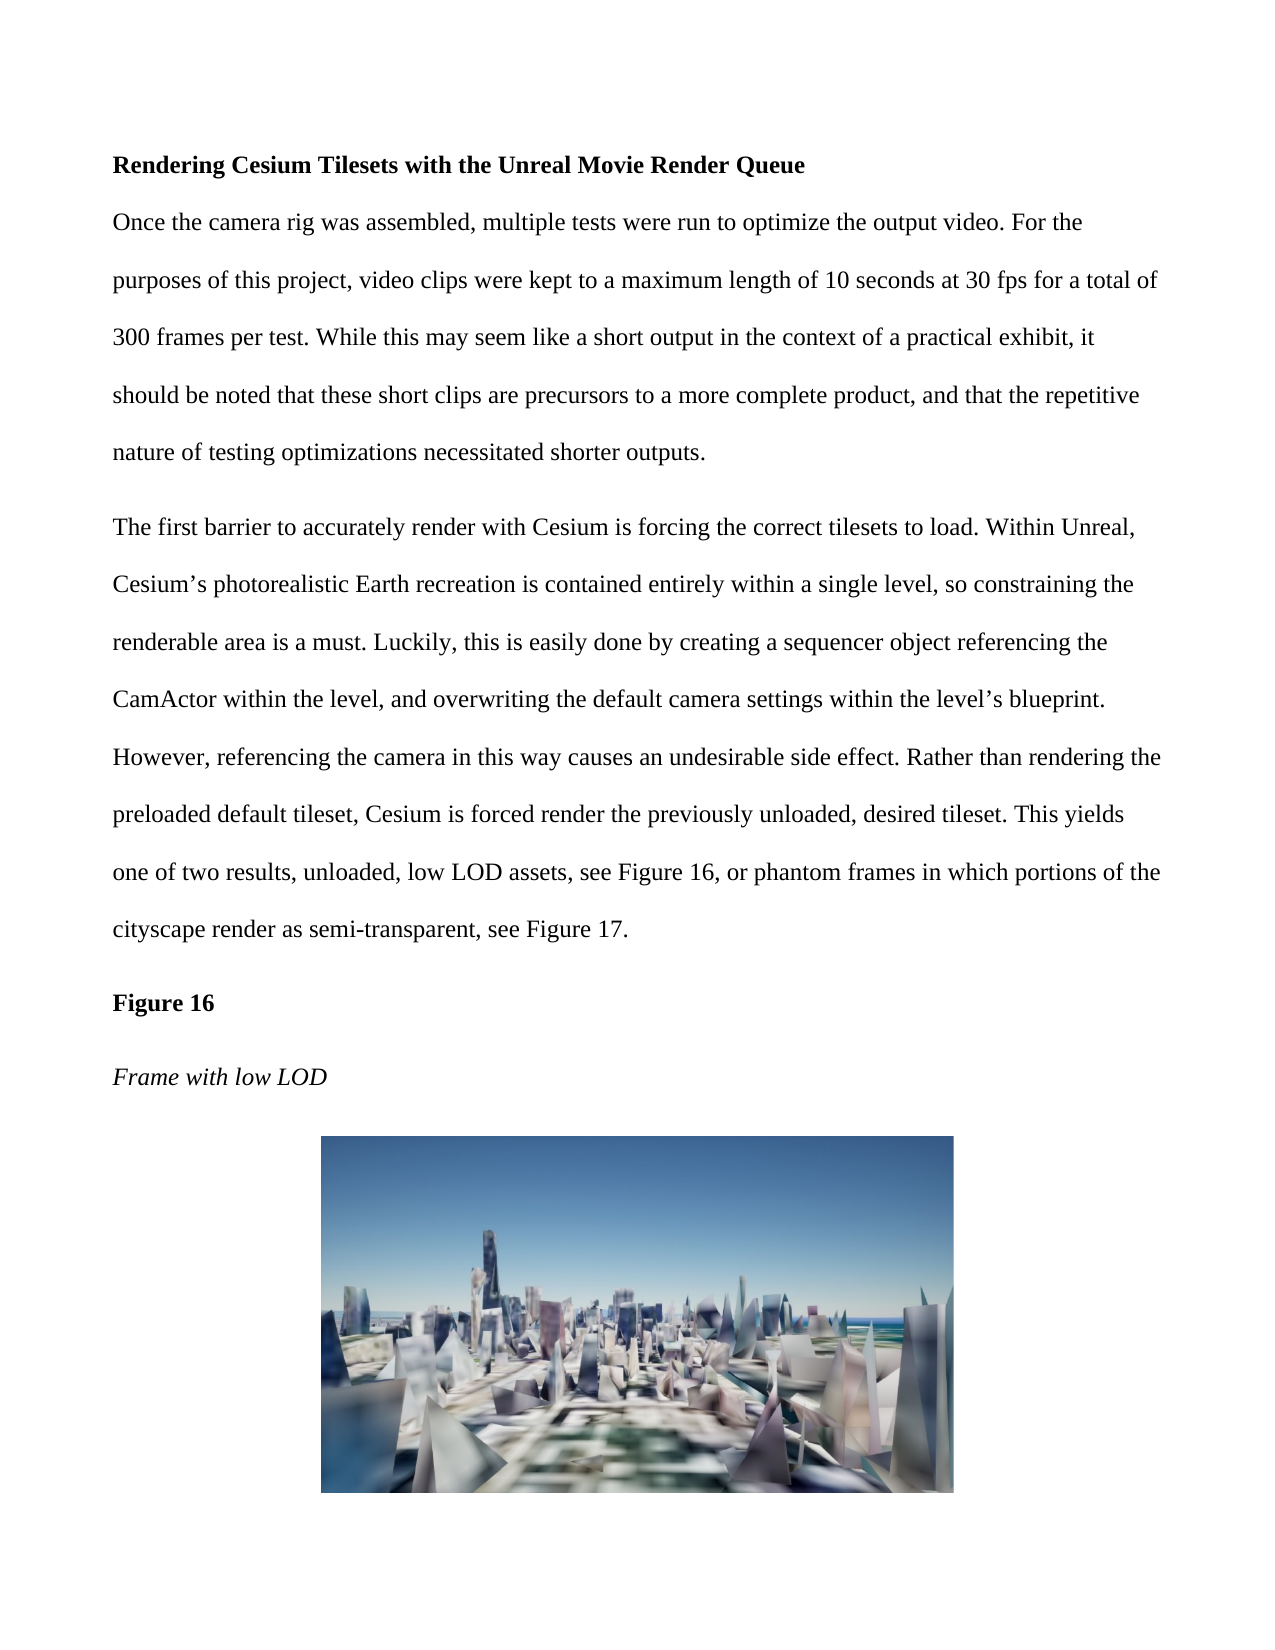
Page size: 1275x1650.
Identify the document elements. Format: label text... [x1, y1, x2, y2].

picture [321, 1136, 954, 1493]
text Rendering Cesium Tilesets with the Unreal Movie Render Queue [112, 150, 1162, 179]
text Once the camera rig was assembled, multiple tests were run to optimize the output video. For the purposes of this project, video clips were kept to a maximum length of 10 seconds at 30 fps for a total of 300 frames per test. While this may seem like a short output in the context of a practical exhibit, it should be noted that these short clips are precursors to a more complete product, and that the repetitive nature of testing optimizations necessitated shorter outputs. [112, 207, 1162, 466]
text Frame with low LOD [112, 1062, 1162, 1091]
text The first barrier to accurately render with Cesium is forcing the correct tilesets to load. Within Unreal, Cesium’s photorealistic Earth recreation is contained entirely within a single level, so constraining the renderable area is a must. Luckily, this is easily done by creating a sequencer object referencing the CamActor within the level, and overwriting the default camera settings within the level’s blueprint. However, referencing the camera in this way causes an undesirable side effect. Rather than rendering the preloaded default tileset, Cesium is forced render the previously unloaded, desired tileset. This yields one of two results, unloaded, low LOD assets, see Figure 16, or phantom frames in which portions of the cityscape render as semi-transparent, see Figure 17. [112, 512, 1162, 943]
text Figure 16 [112, 988, 1162, 1017]
